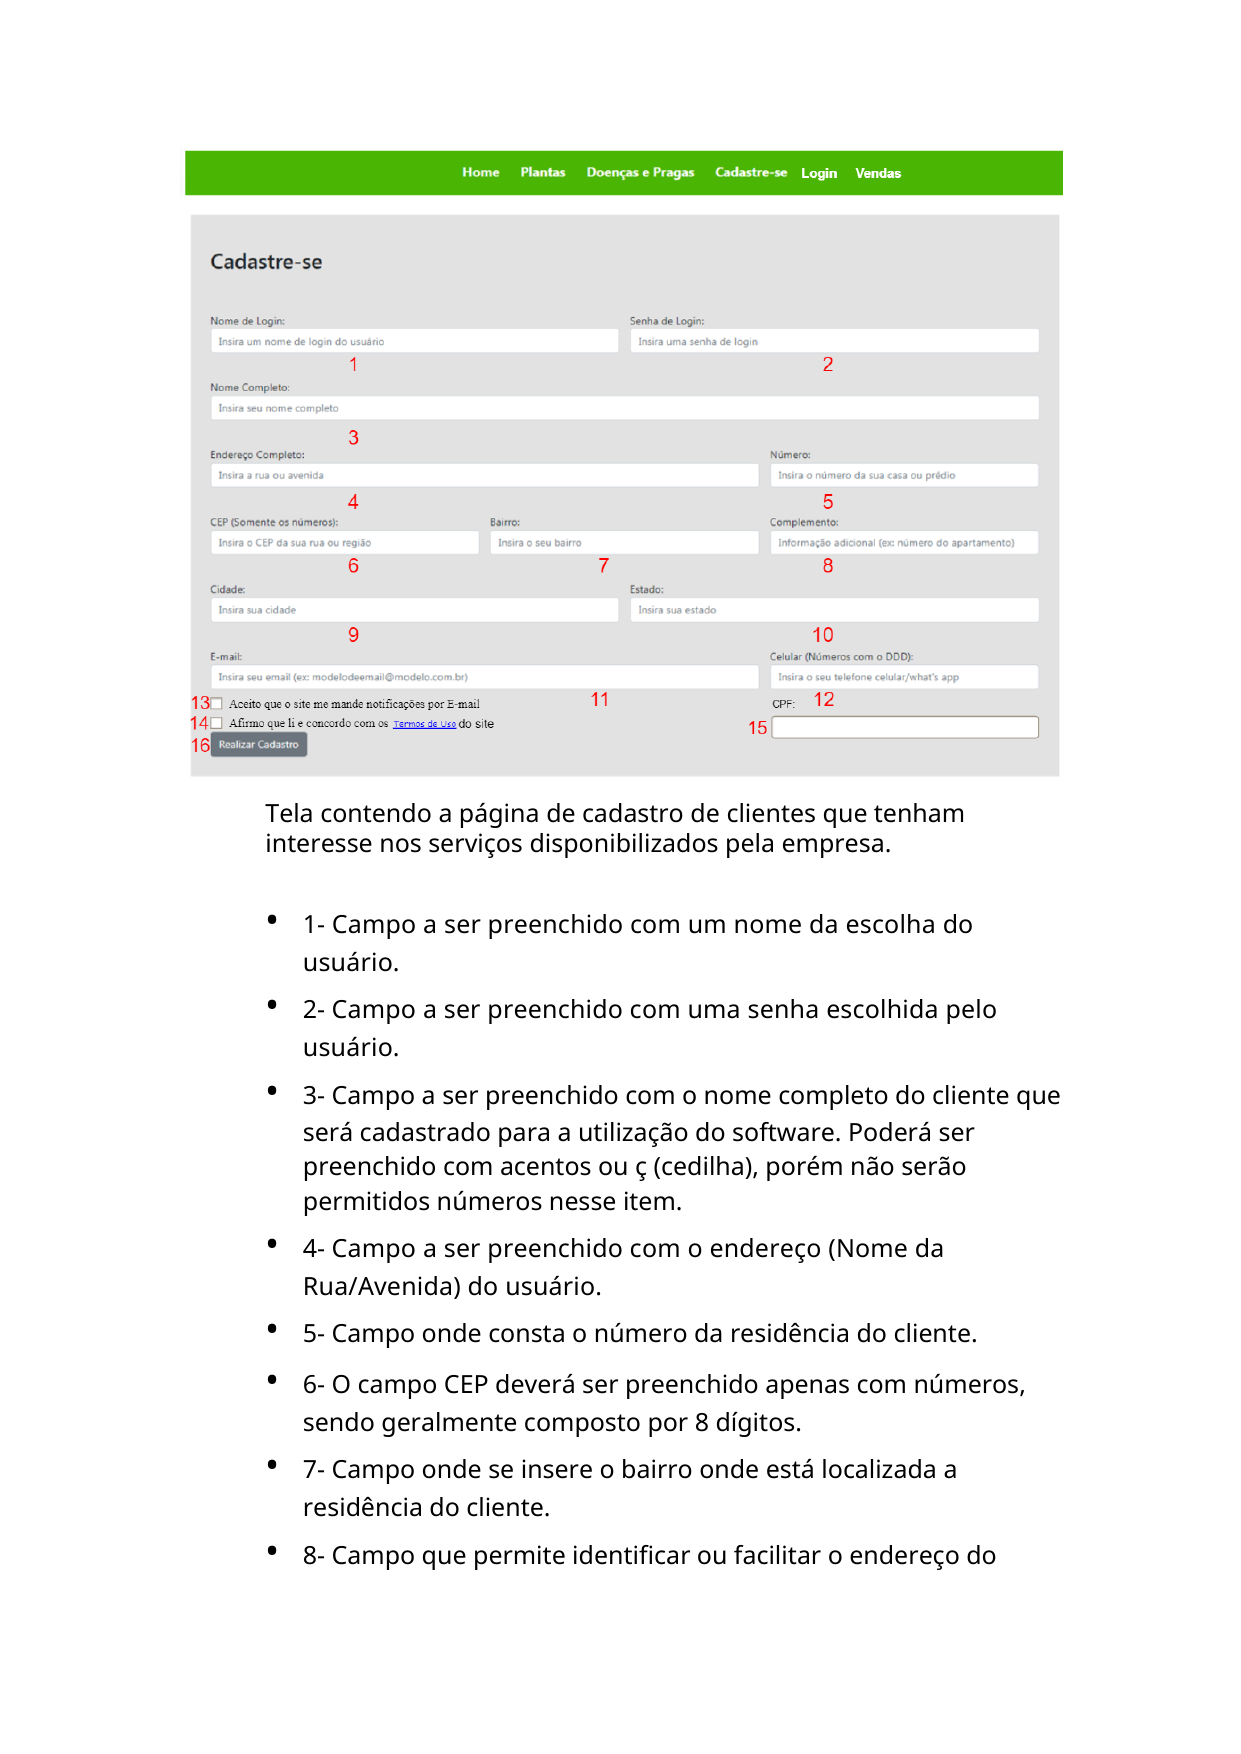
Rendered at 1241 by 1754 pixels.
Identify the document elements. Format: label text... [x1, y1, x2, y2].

list 2- Campo a ser preenchido com uma senha escolhida pelo usuário. [265, 979, 1063, 1064]
list 3- Campo a ser preenchido com o nome completo do cliente que será cadastrado para a utilização do software. Poderá ser preenchido com acentos ou ç (cedilha), porém não serão permitidos números nesse item. [265, 1064, 1063, 1217]
list 6- O campo CEP deverá ser preenchido apenas com números, sendo geralmente composto por 8 dígitos. [265, 1354, 1063, 1439]
text Tela contendo a página de cadastro de clientes que tenham interesse nos serviços disponibilizados pela empresa. [265, 797, 994, 859]
list 4- Campo a ser preenchido com o endereço (Nome da Rua/Avenida) do usuário. [265, 1217, 1063, 1302]
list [265, 1524, 1063, 1575]
list 1- Campo a ser preenchido com um nome da escolha do usuário. [265, 893, 1063, 979]
picture [177, 147, 1063, 779]
list 7- Campo onde se insere o bairro onde está localizada a residência do cliente. [265, 1439, 1063, 1524]
list 5- Campo onde consta o número da residência do cliente. [265, 1302, 1063, 1353]
